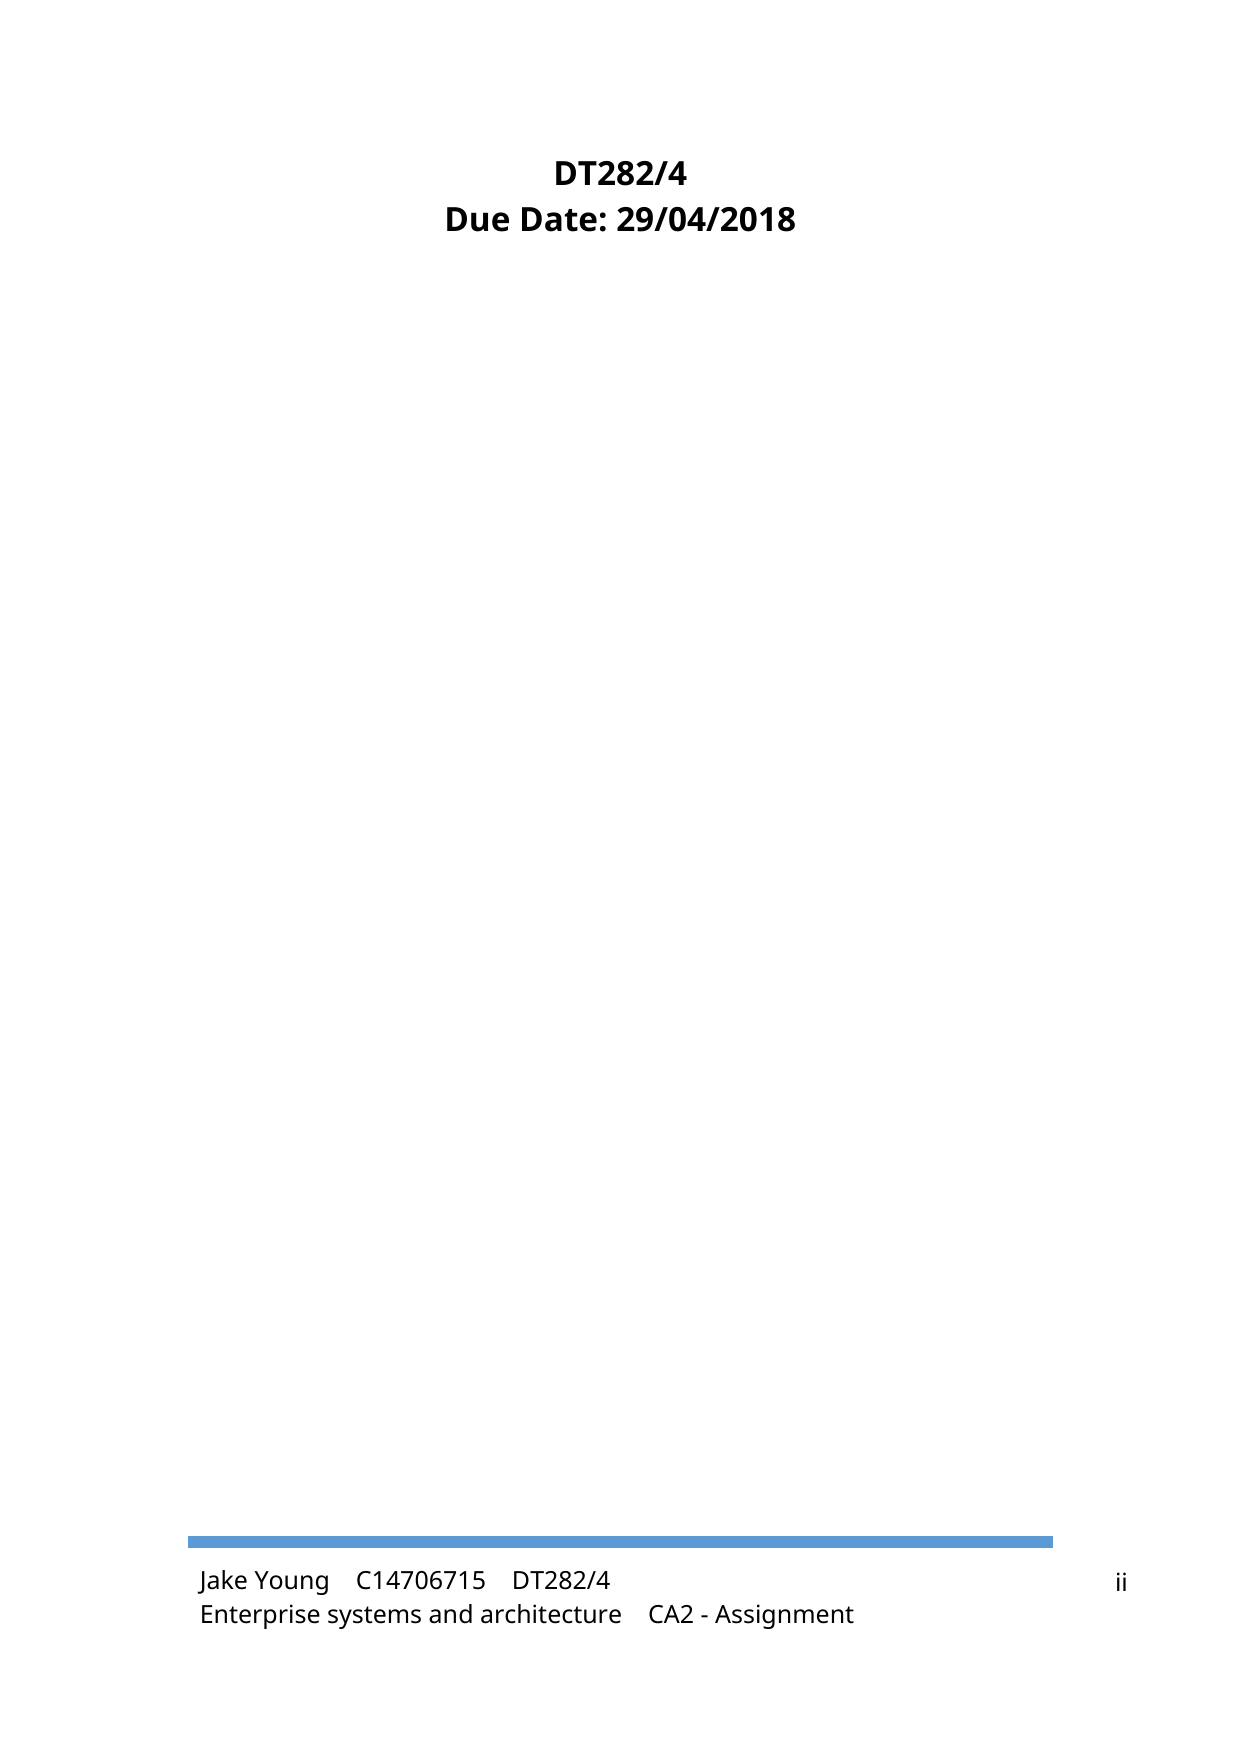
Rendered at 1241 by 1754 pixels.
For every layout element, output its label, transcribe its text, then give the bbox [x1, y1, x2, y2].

text Due Date: 29/04/2018 [187, 195, 1053, 241]
text DT282/4 [187, 150, 1053, 195]
